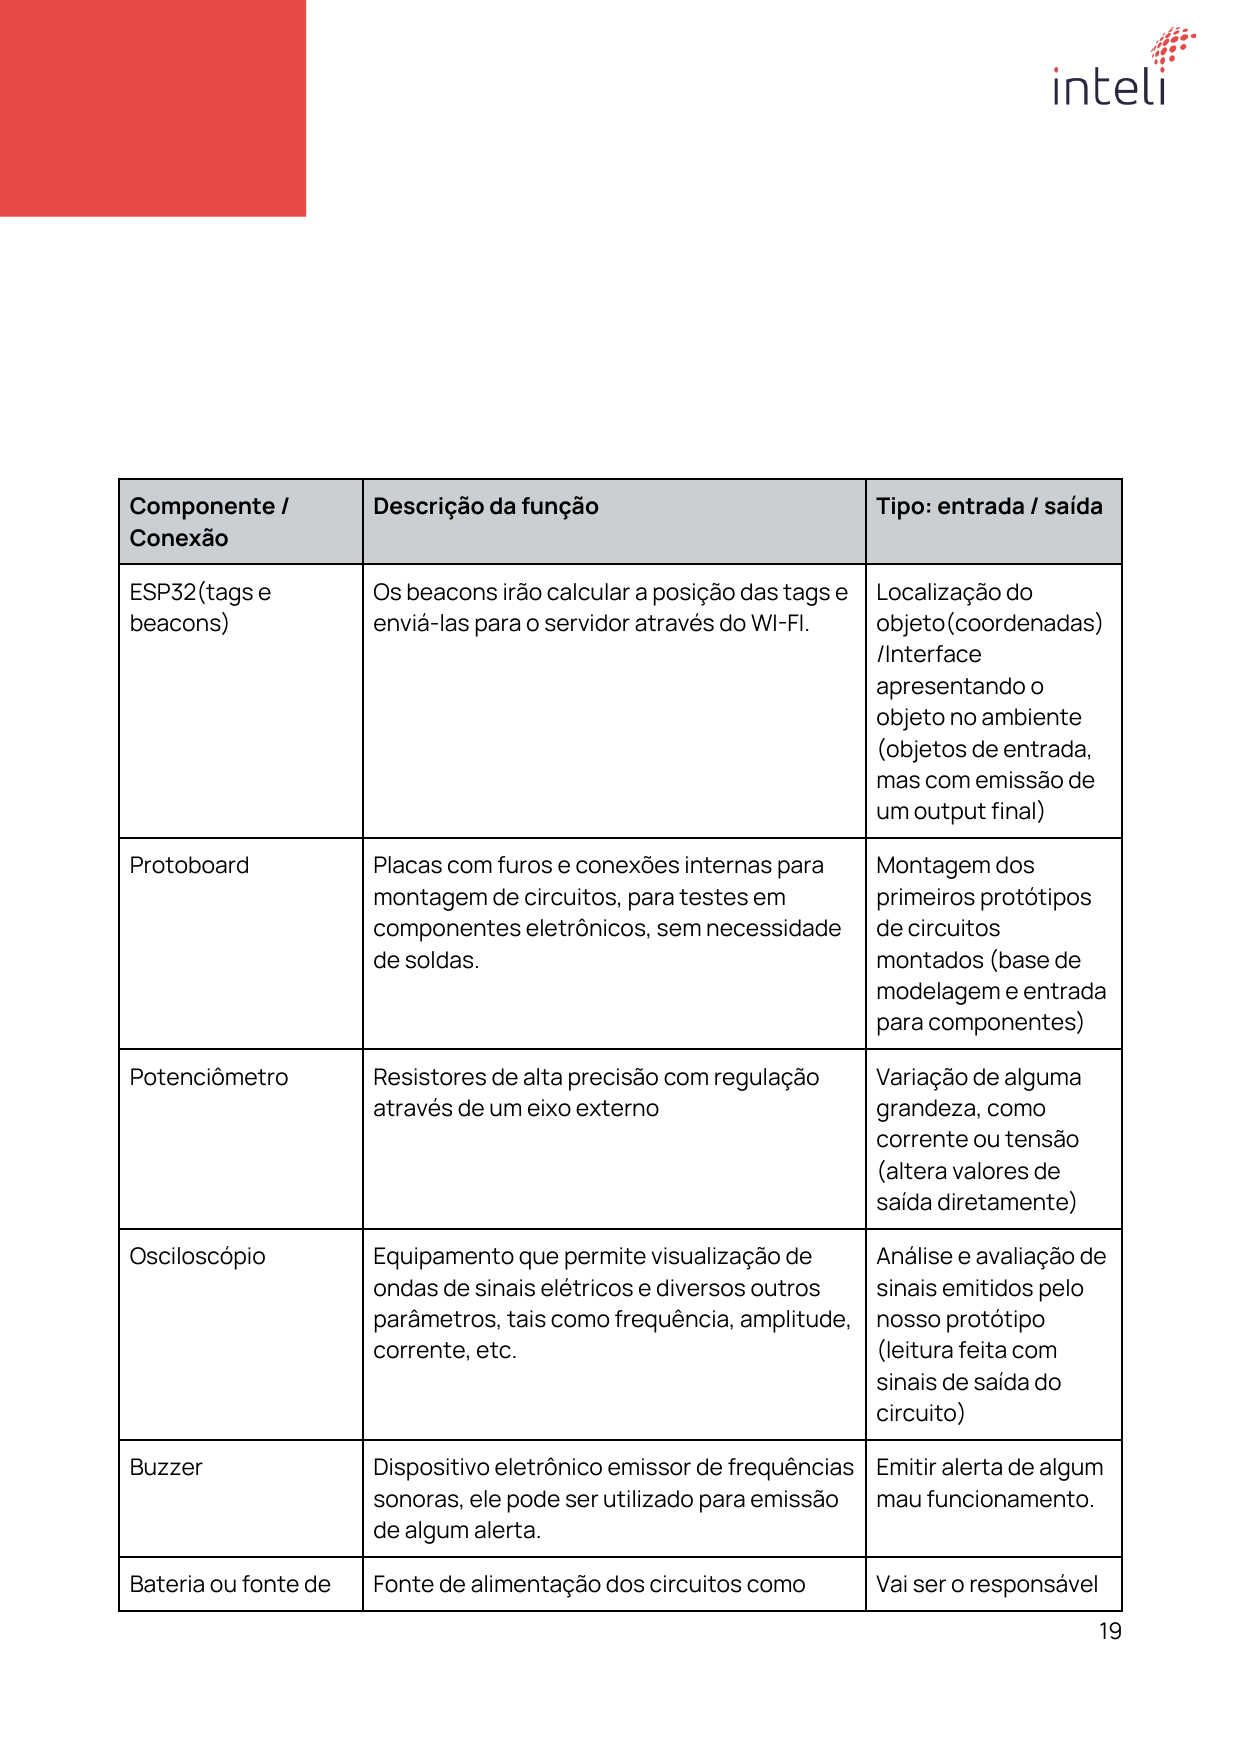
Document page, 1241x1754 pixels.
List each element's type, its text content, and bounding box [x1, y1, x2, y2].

table_cell ESP32(tags e beacons) [120, 565, 362, 837]
picture [1054, 27, 1197, 105]
table_cell Emitir alerta de algum mau funcionamento. [867, 1441, 1121, 1556]
table_cell Montagem dos primeiros protótipos de circuitos montados (base de modelagem e entrada para componentes) [867, 839, 1121, 1048]
table_header Tipo: entrada / saída [867, 480, 1121, 563]
table_cell Dispositivo eletrônico emissor de frequências sonoras, ele pode ser utilizado para emissão de algum alerta. [364, 1441, 865, 1556]
table_cell Vai ser o responsável por alimentar o circuito durante o funcionamento. [867, 1558, 1121, 1610]
table_cell Variação de alguma grandeza, como corrente ou tensão (altera valores de saída diretamente) [867, 1050, 1121, 1228]
table_cell Fonte de alimentação dos circuitos como todo. [364, 1558, 865, 1610]
picture [0, 0, 307, 217]
table_header Descrição da função [364, 480, 865, 563]
table_cell Potenciômetro [120, 1050, 362, 1228]
table_cell Localização do objeto(coordenadas)/Interface apresentando o objeto no ambiente (objetos de entrada, mas com emissão de um output final) [867, 565, 1121, 837]
table_cell Os beacons irão calcular a posição das tags e enviá-las para o servidor através do WI-FI. [364, 565, 865, 837]
table_cell Protoboard [120, 839, 362, 1048]
table_cell Buzzer [120, 1441, 362, 1556]
table_cell Placas com furos e conexões internas para montagem de circuitos, para testes em componentes eletrônicos, sem necessidade de soldas. [364, 839, 865, 1048]
table_cell Resistores de alta precisão com regulação através de um eixo externo [364, 1050, 865, 1228]
table_cell Osciloscópio [120, 1230, 362, 1439]
table_header Componente / Conexão [120, 480, 362, 563]
table_cell Análise e avaliação de sinais emitidos pelo nosso protótipo (leitura feita com sinais de saída do circuito) [867, 1230, 1121, 1439]
table_cell Equipamento que permite visualização de ondas de sinais elétricos e diversos outros parâmetros, tais como frequência, amplitude, corrente, etc. [364, 1230, 865, 1439]
table_cell Bateria ou fonte de tensão [120, 1558, 362, 1610]
